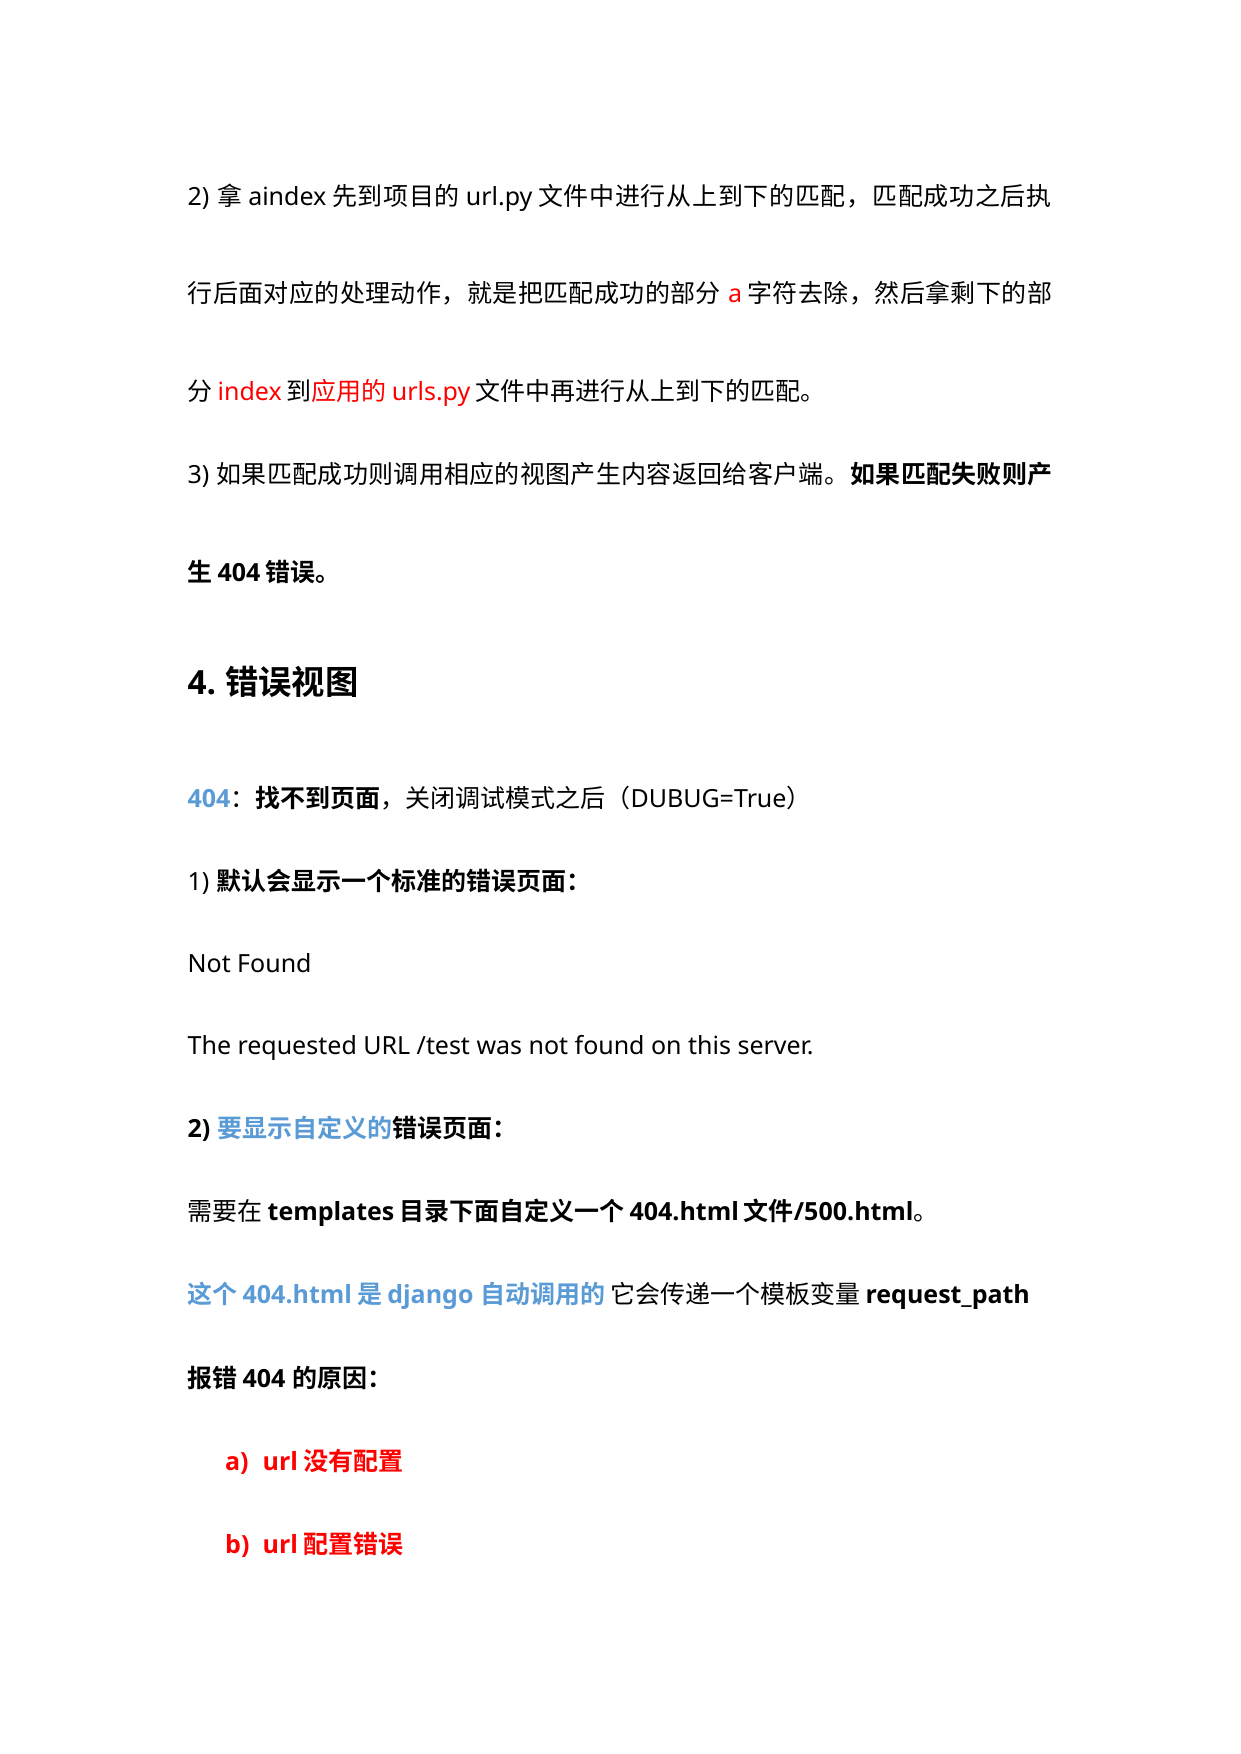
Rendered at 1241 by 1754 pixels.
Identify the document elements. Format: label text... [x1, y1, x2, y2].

text 3) 如果匹配成功则调用相应的视图产生内容返回给客户端。如果匹配失败则产生404错误。 [187, 440, 1053, 603]
text 报错404 的原因： [187, 1344, 1053, 1409]
text 2) 拿aindex先到项目的url.py文件中进行从上到下的匹配，匹配成功之后执行后面对应的处理动作，就是把匹配成功的部分a字符去除，然后拿剩下的部分index到应用的urls.py文件中再进行从上到下的匹配。 [187, 162, 1053, 422]
text 404：找不到页面，关闭调试模式之后（DUBUG=True） [187, 764, 1053, 829]
list 默认会显示一个标准的错误页面： [187, 847, 1053, 912]
text Not Found [187, 930, 1053, 995]
list url配置错误 [225, 1510, 1053, 1575]
list url没有配置 [225, 1427, 1053, 1492]
subtitle 错误视图 [187, 648, 1053, 713]
text 这个404.html是django 自动调用的 它会传递一个模板变量request_path [187, 1261, 1053, 1326]
list 要显示自定义的错误页面： [187, 1094, 1053, 1159]
text The requested URL /test was not found on this server. [187, 1012, 1053, 1077]
text 需要在templates目录下面自定义一个404.html文件/500.html。 [187, 1177, 1053, 1242]
